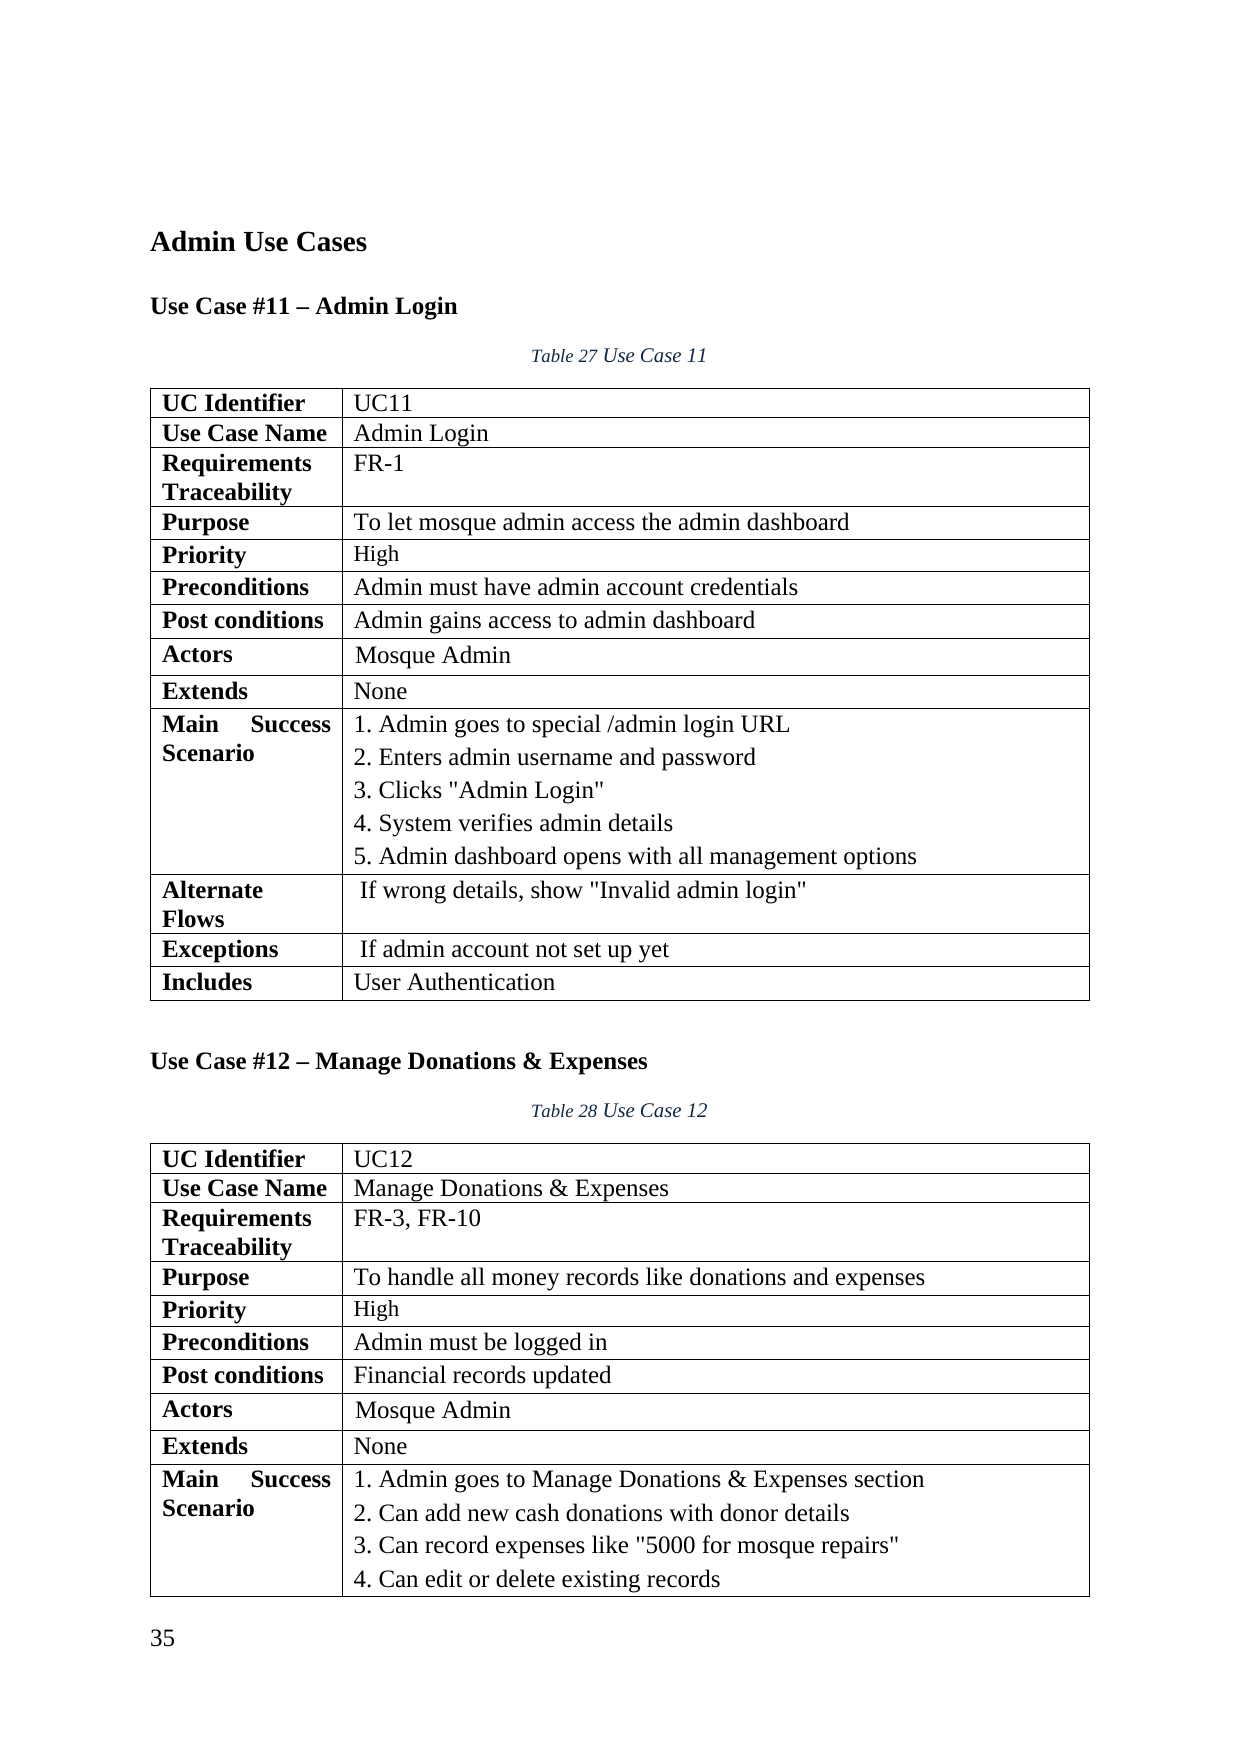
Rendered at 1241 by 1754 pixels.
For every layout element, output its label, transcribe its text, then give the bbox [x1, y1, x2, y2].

subtitle Admin Use Cases [150, 224, 1090, 258]
table_cell Actors [151, 639, 342, 675]
table_cell FR-1 [343, 448, 1089, 506]
table_cell Requirements Traceability [151, 448, 342, 506]
table_cell Admin Login [343, 418, 1089, 447]
table_cell Preconditions [151, 572, 342, 604]
table_cell FR-3, FR-10 [343, 1203, 1089, 1261]
table_cell Purpose [151, 1262, 342, 1294]
table_cell User Authentication [343, 967, 1089, 1000]
table_cell Financial records updated [343, 1360, 1089, 1393]
table_cell If admin account not set up yet [343, 934, 1089, 966]
table_cell High [343, 1296, 1089, 1326]
table_cell Use Case Name [151, 418, 342, 447]
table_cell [151, 1465, 342, 1596]
table_cell Alternate Flows [151, 875, 342, 933]
table_cell If wrong details, show "Invalid admin login" [343, 875, 1089, 933]
table_cell [343, 639, 1089, 675]
table_header UC12 [343, 1144, 1089, 1172]
table_cell None [343, 676, 1089, 708]
table_header UC11 [343, 389, 1089, 417]
subtitle Use Case #11 – Admin Login [150, 291, 1090, 320]
table_cell Admin must have admin account credentials [343, 572, 1089, 604]
table_cell Post conditions [151, 605, 342, 638]
table_cell [343, 1394, 1089, 1430]
table_cell Admin gains access to admin dashboard [343, 605, 1089, 638]
table_cell Extends [151, 1431, 342, 1463]
table_cell Post conditions [151, 1360, 342, 1393]
table_cell High [343, 540, 1089, 571]
table_header UC Identifier [151, 389, 342, 417]
table_cell To handle all money records like donations and expenses [343, 1262, 1089, 1294]
table_cell None [343, 1431, 1089, 1463]
table_cell Use Case Name [151, 1174, 342, 1202]
table_cell To let mosque admin access the admin dashboard [343, 507, 1089, 539]
table_cell Exceptions [151, 934, 342, 966]
table_cell Main Success Scenario [151, 709, 342, 874]
table_cell Manage Donations & Expenses [343, 1174, 1089, 1202]
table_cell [343, 1465, 1089, 1596]
table_cell Preconditions [151, 1327, 342, 1359]
table_cell 1. Admin goes to special /admin login URL 2. Enters admin username and password 3. Clicks "Admin Login" 4. System verifies admin details 5. Admin dashboard opens with all management options [343, 709, 1089, 874]
table_cell Purpose [151, 507, 342, 539]
table_cell Admin must be logged in [343, 1327, 1089, 1359]
table_cell Includes [151, 967, 342, 1000]
table_cell Requirements Traceability [151, 1203, 342, 1261]
table_header UC Identifier [151, 1144, 342, 1172]
subtitle Use Case #12 – Manage Donations & Expenses [150, 1046, 1090, 1075]
table_cell Actors [151, 1394, 342, 1430]
table_cell Extends [151, 676, 342, 708]
table_cell Priority [151, 540, 342, 571]
table_cell Priority [151, 1296, 342, 1326]
